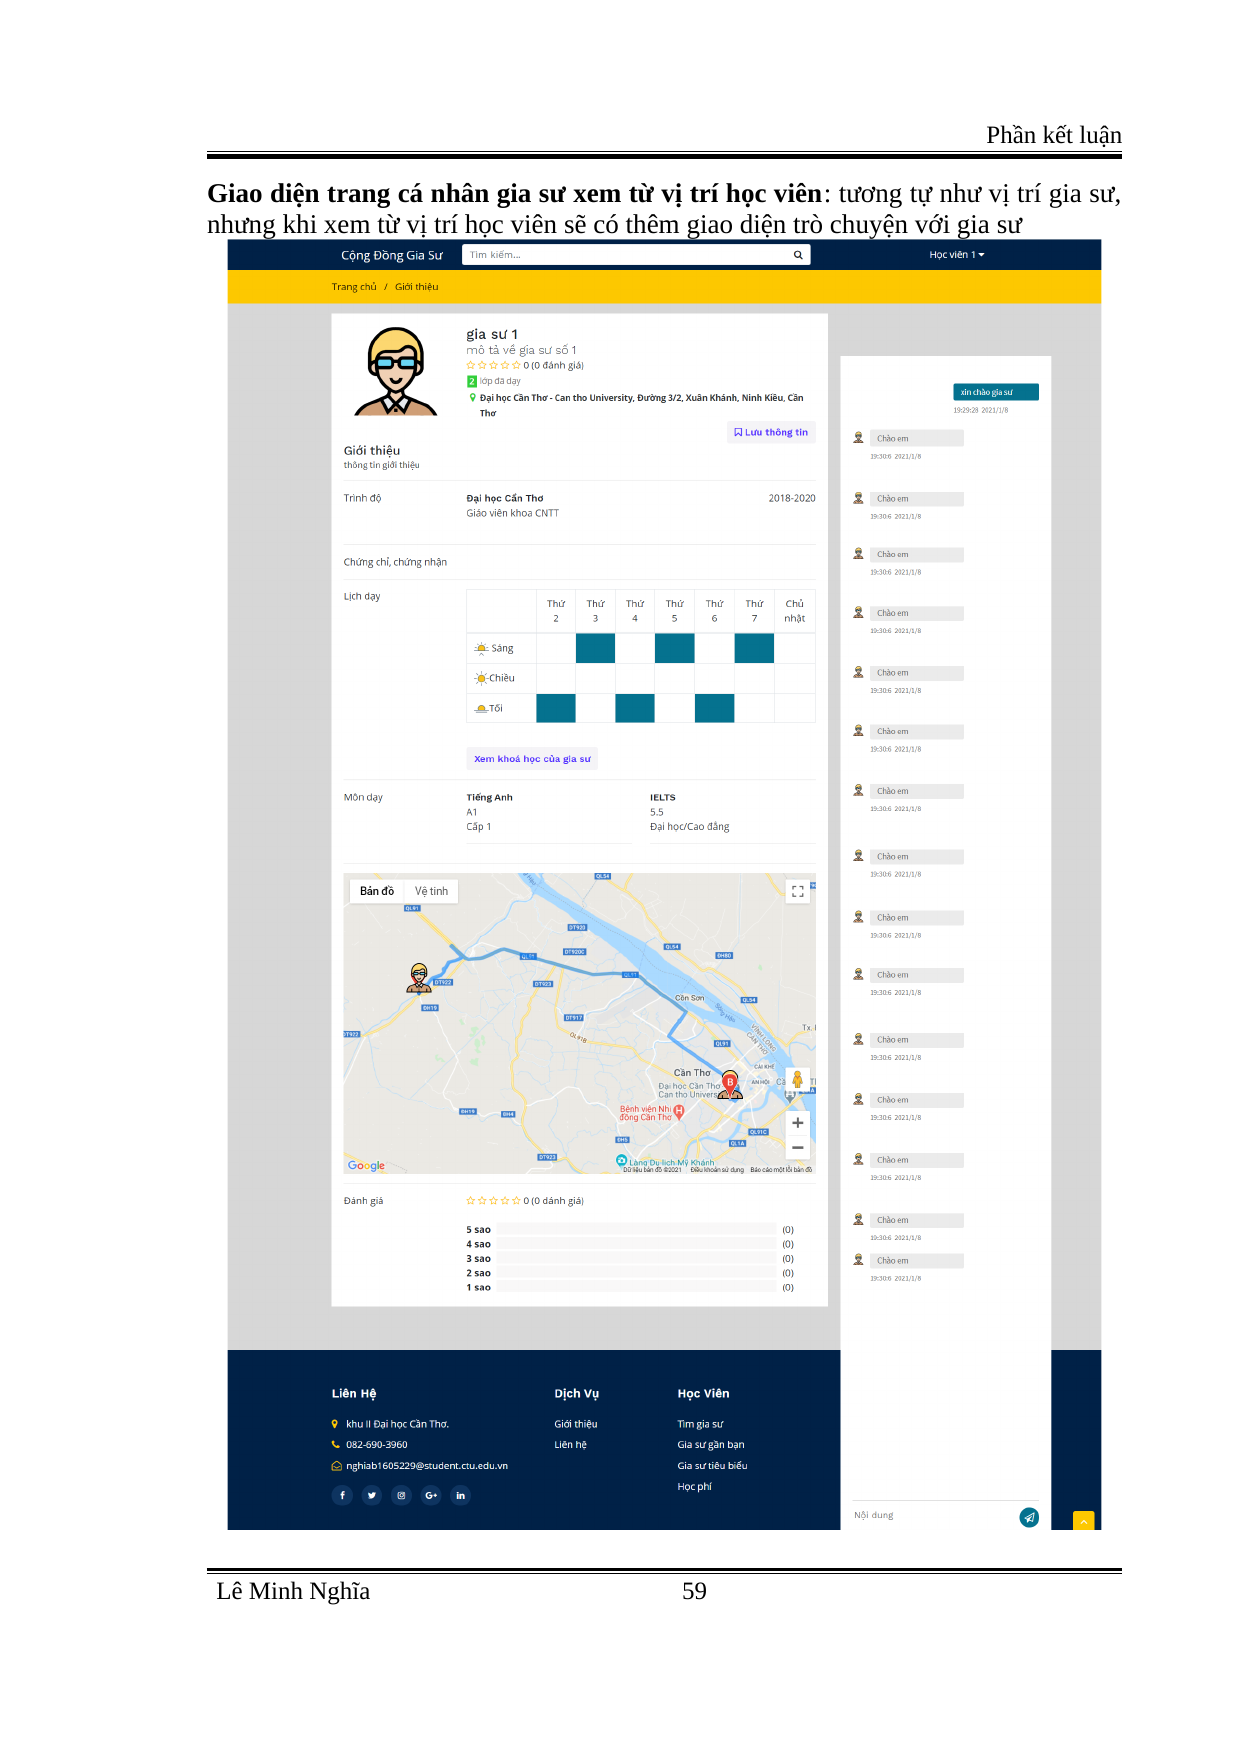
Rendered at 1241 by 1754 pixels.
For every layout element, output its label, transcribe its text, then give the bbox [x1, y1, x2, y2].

picture [227, 239, 1102, 1530]
text Giao diện trang cá nhân gia sư xem từ vị trí học viên: tương tự như vị trí gia sư, nhưng khi xem từ vị trí học viên sẽ có thêm giao diện trò chuyện với gia sư [207, 177, 1122, 239]
